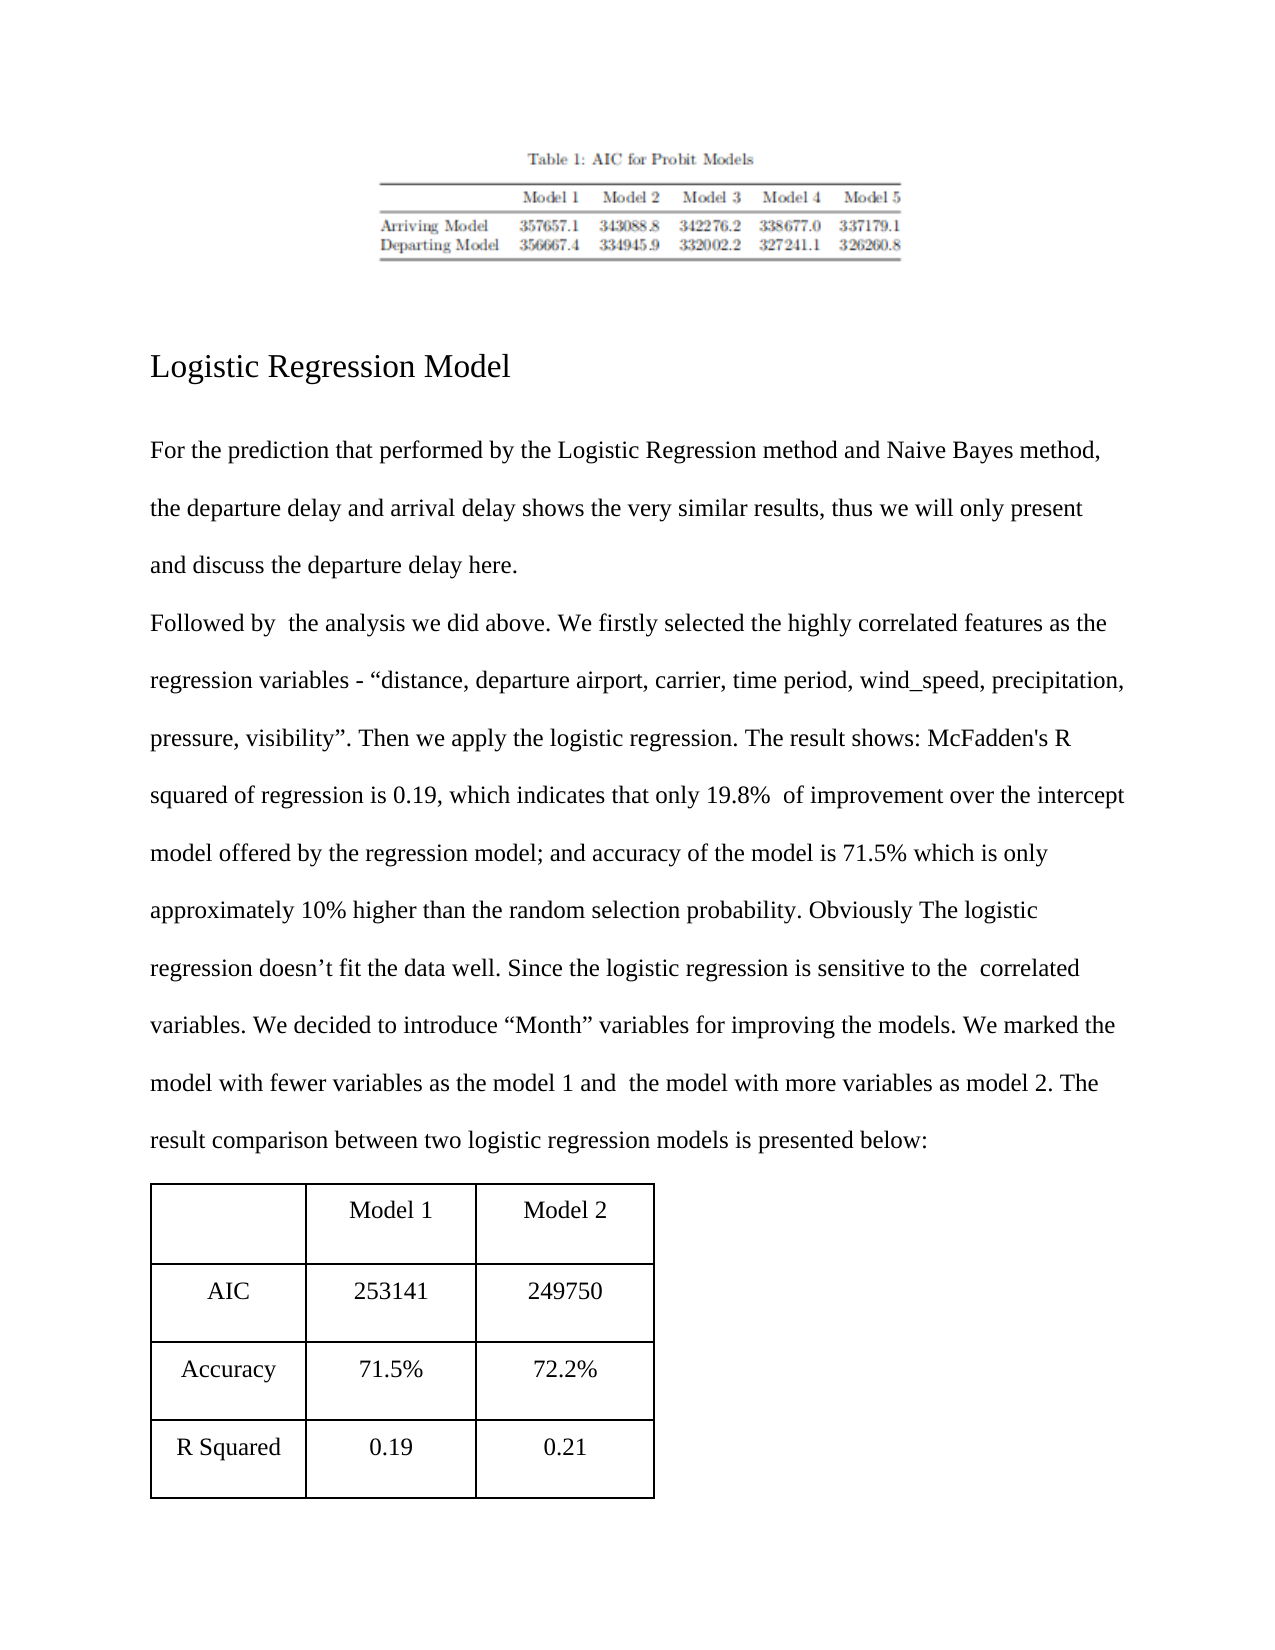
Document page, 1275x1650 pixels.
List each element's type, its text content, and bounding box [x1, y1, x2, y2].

table_cell Accuracy [152, 1343, 305, 1419]
table_cell 253141 [307, 1265, 475, 1341]
table_cell 72.2% [477, 1343, 653, 1419]
table_header [152, 1185, 305, 1263]
text For the prediction that performed by the Logistic Regression method and Naive Bayes method, the departure delay and arrival delay shows the very similar results, thus we will only present and discuss the departure delay here. [150, 435, 1125, 579]
table_cell 0.21 [477, 1421, 653, 1497]
table_cell 0.19 [307, 1421, 475, 1497]
subtitle Logistic Regression Model [150, 346, 1125, 384]
table_cell 249750 [477, 1265, 653, 1341]
table_header Model 2 [477, 1185, 653, 1263]
table_cell 71.5% [307, 1343, 475, 1419]
table_header Model 1 [307, 1185, 475, 1263]
table_cell AIC [152, 1265, 305, 1341]
picture [368, 150, 907, 271]
table_cell R Squared [152, 1421, 305, 1497]
text Followed by the analysis we did above. We firstly selected the highly correlated features as the regression variables - “distance, departure airport, carrier, time period, wind_speed, precipitation, pressure, visibility”. Then we apply the logistic regression. The result shows: McFadden's R squared of regression is 0.19, which indicates that only 19.8% of improvement over the intercept model offered by the regression model; and accuracy of the model is 71.5% which is only approximately 10% higher than the random selection probability. Obviously The logistic regression doesn’t fit the data well. Since the logistic regression is sensitive to the correlated variables. We decided to introduce “Month” variables for improving the models. We marked the model with fewer variables as the model 1 and the model with more variables as model 2. The result comparison between two logistic regression models is presented below: [150, 608, 1125, 1154]
